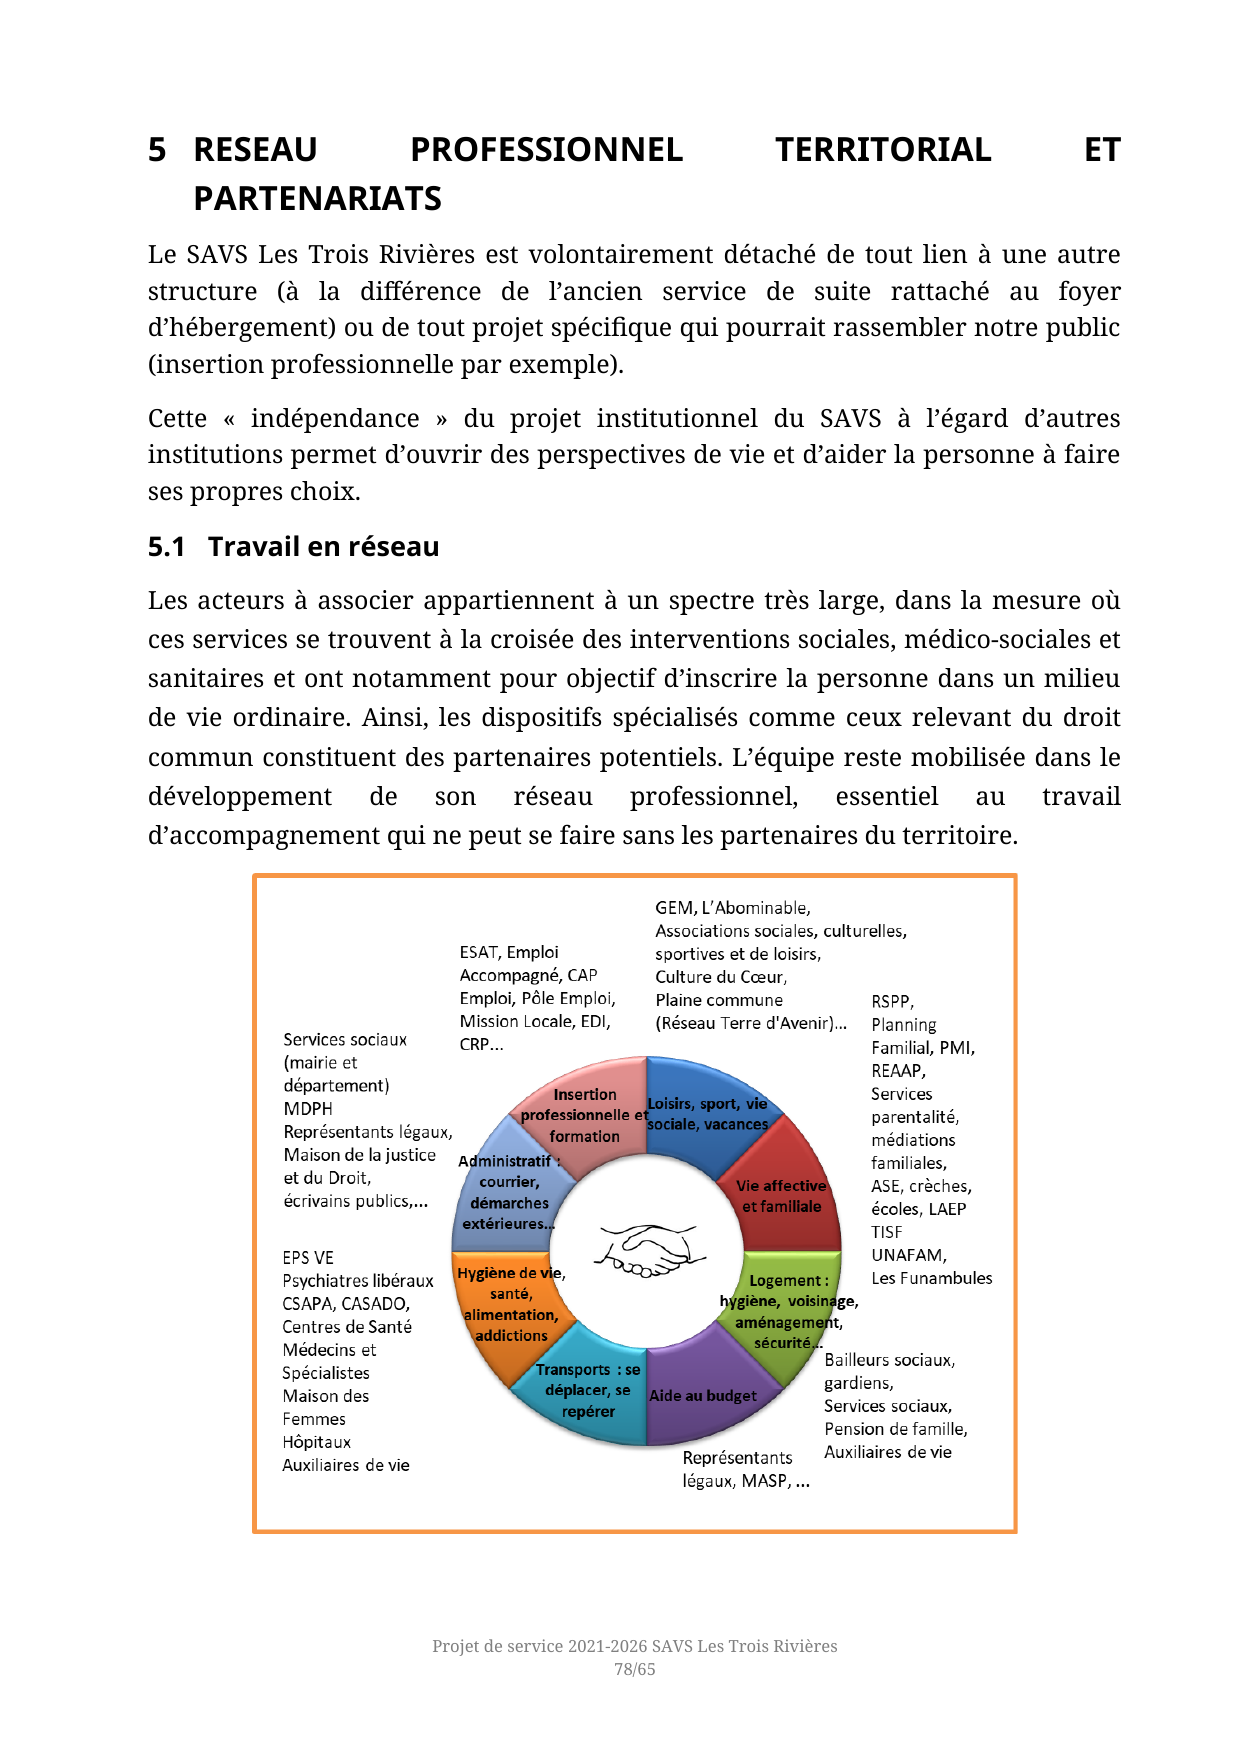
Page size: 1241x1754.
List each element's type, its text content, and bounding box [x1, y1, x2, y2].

text Les acteurs à associer appartiennent à un spectre très large, dans la mesure où ces services se trouvent à la croisée des interventions sociales, médico-sociales et sanitaires et ont notamment pour objectif d’inscrire la personne dans un milieu de vie ordinaire. Ainsi, les dispositifs spécialisés comme ceux relevant du droit commun constituent des partenaires potentiels. L’équipe reste mobilisée dans le développement de son réseau professionnel, essentiel au travail d’accompagnement qui ne peut se faire sans les partenaires du territoire. [148, 583, 1122, 852]
picture [252, 873, 1018, 1534]
subtitle RESEAU PROFESSIONNEL TERRITORIAL ET PARTENARIATS [148, 126, 1122, 221]
text Le SAVS Les Trois Rivières est volontairement détaché de tout lien à une autre structure (à la différence de l’ancien service de suite rattaché au foyer d’hébergement) ou de tout projet spécifique qui pourrait rassembler notre public (insertion professionnelle par exemple). [148, 237, 1122, 381]
text Cette « indépendance » du projet institutionnel du SAVS à l’égard d’autres institutions permet d’ouvrir des perspectives de vie et d’aider la personne à faire ses propres choix. [148, 400, 1122, 508]
subtitle Travail en réseau [148, 527, 1122, 564]
